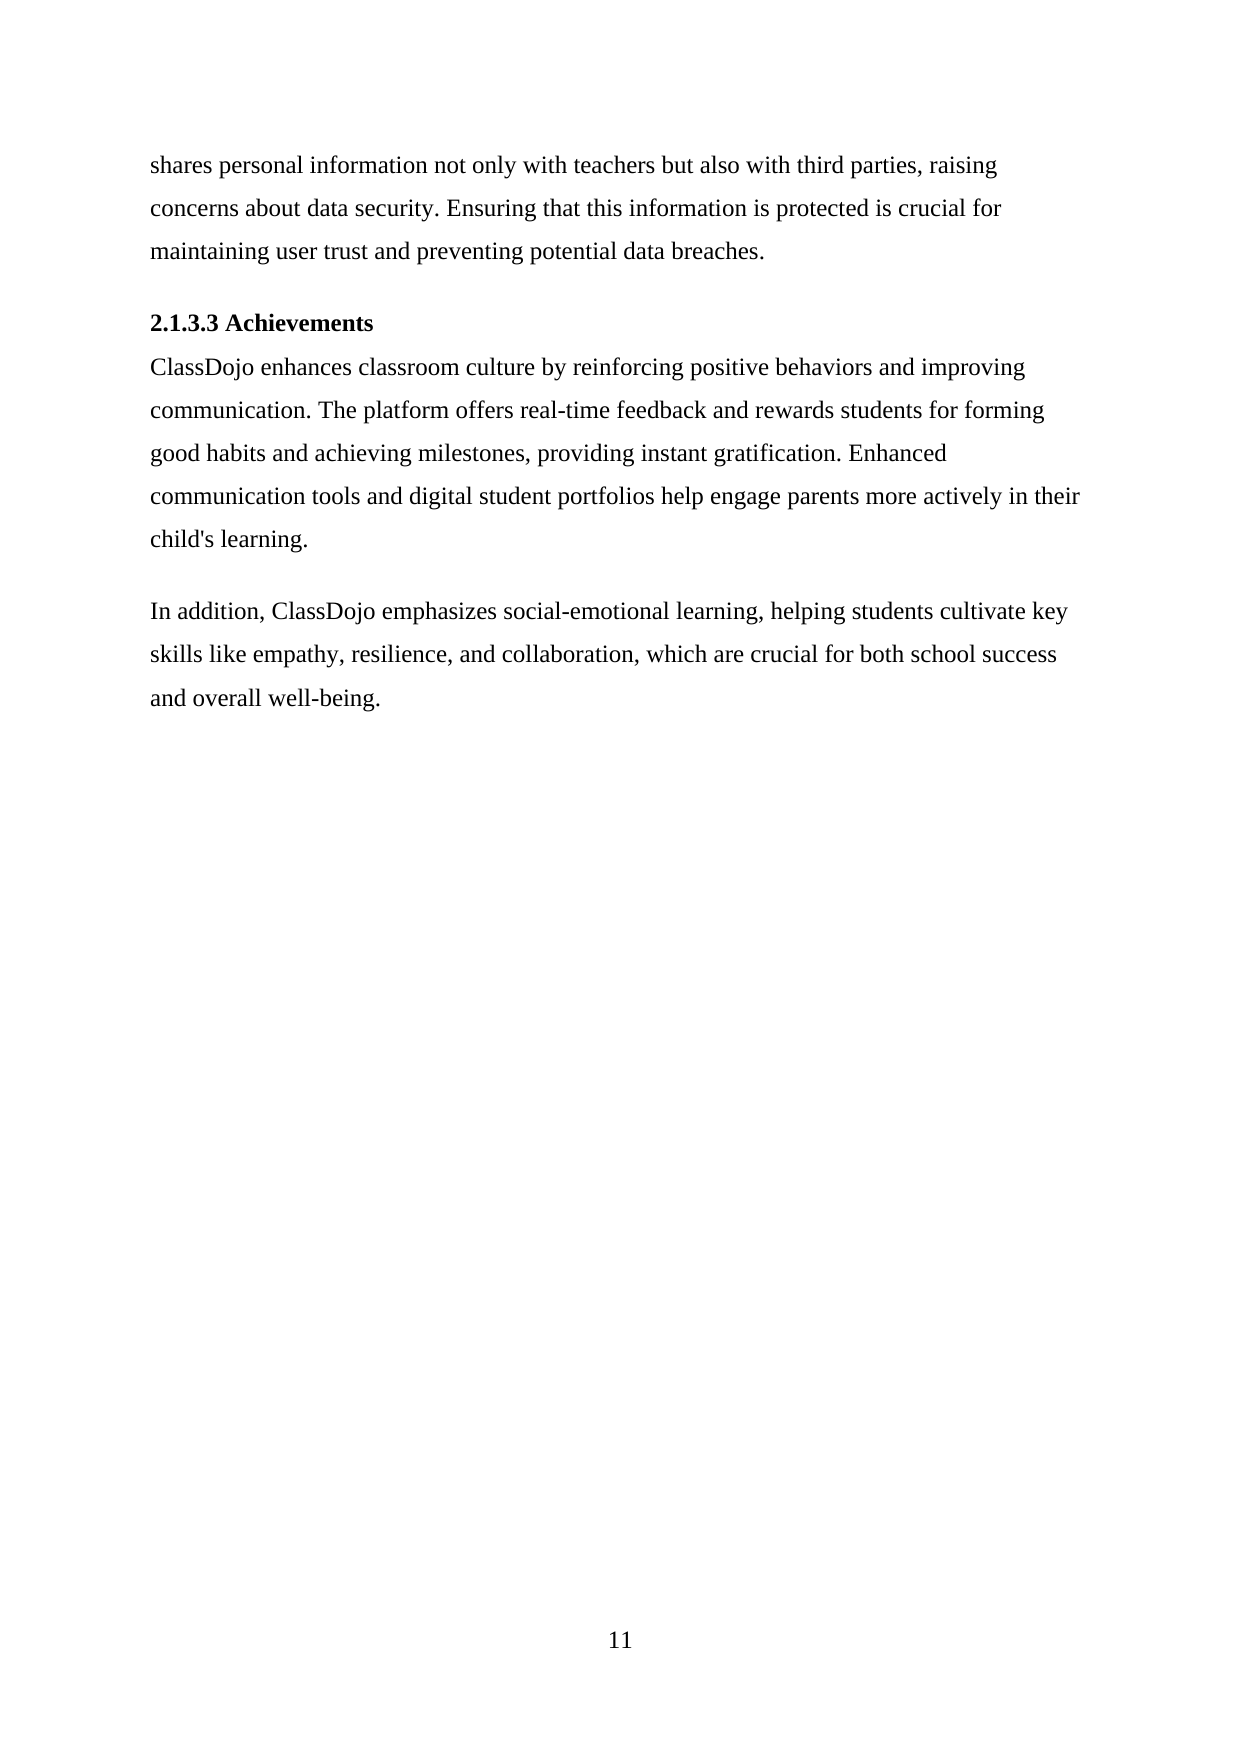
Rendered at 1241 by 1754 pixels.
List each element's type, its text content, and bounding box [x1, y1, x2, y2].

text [150, 150, 1090, 265]
text In addition, ClassDojo emphasizes social-emotional learning, helping students cultivate key skills like empathy, resilience, and collaboration, which are crucial for both school success and overall well-being. [150, 596, 1090, 711]
text 2.1.3.3 Achievements ClassDojo enhances classroom culture by reinforcing positive behaviors and improving communication. The platform offers real-time feedback and rewards students for forming good habits and achieving milestones, providing instant gratification. Enhanced communication tools and digital student portfolios help engage parents more actively in their child's learning. [150, 308, 1090, 553]
